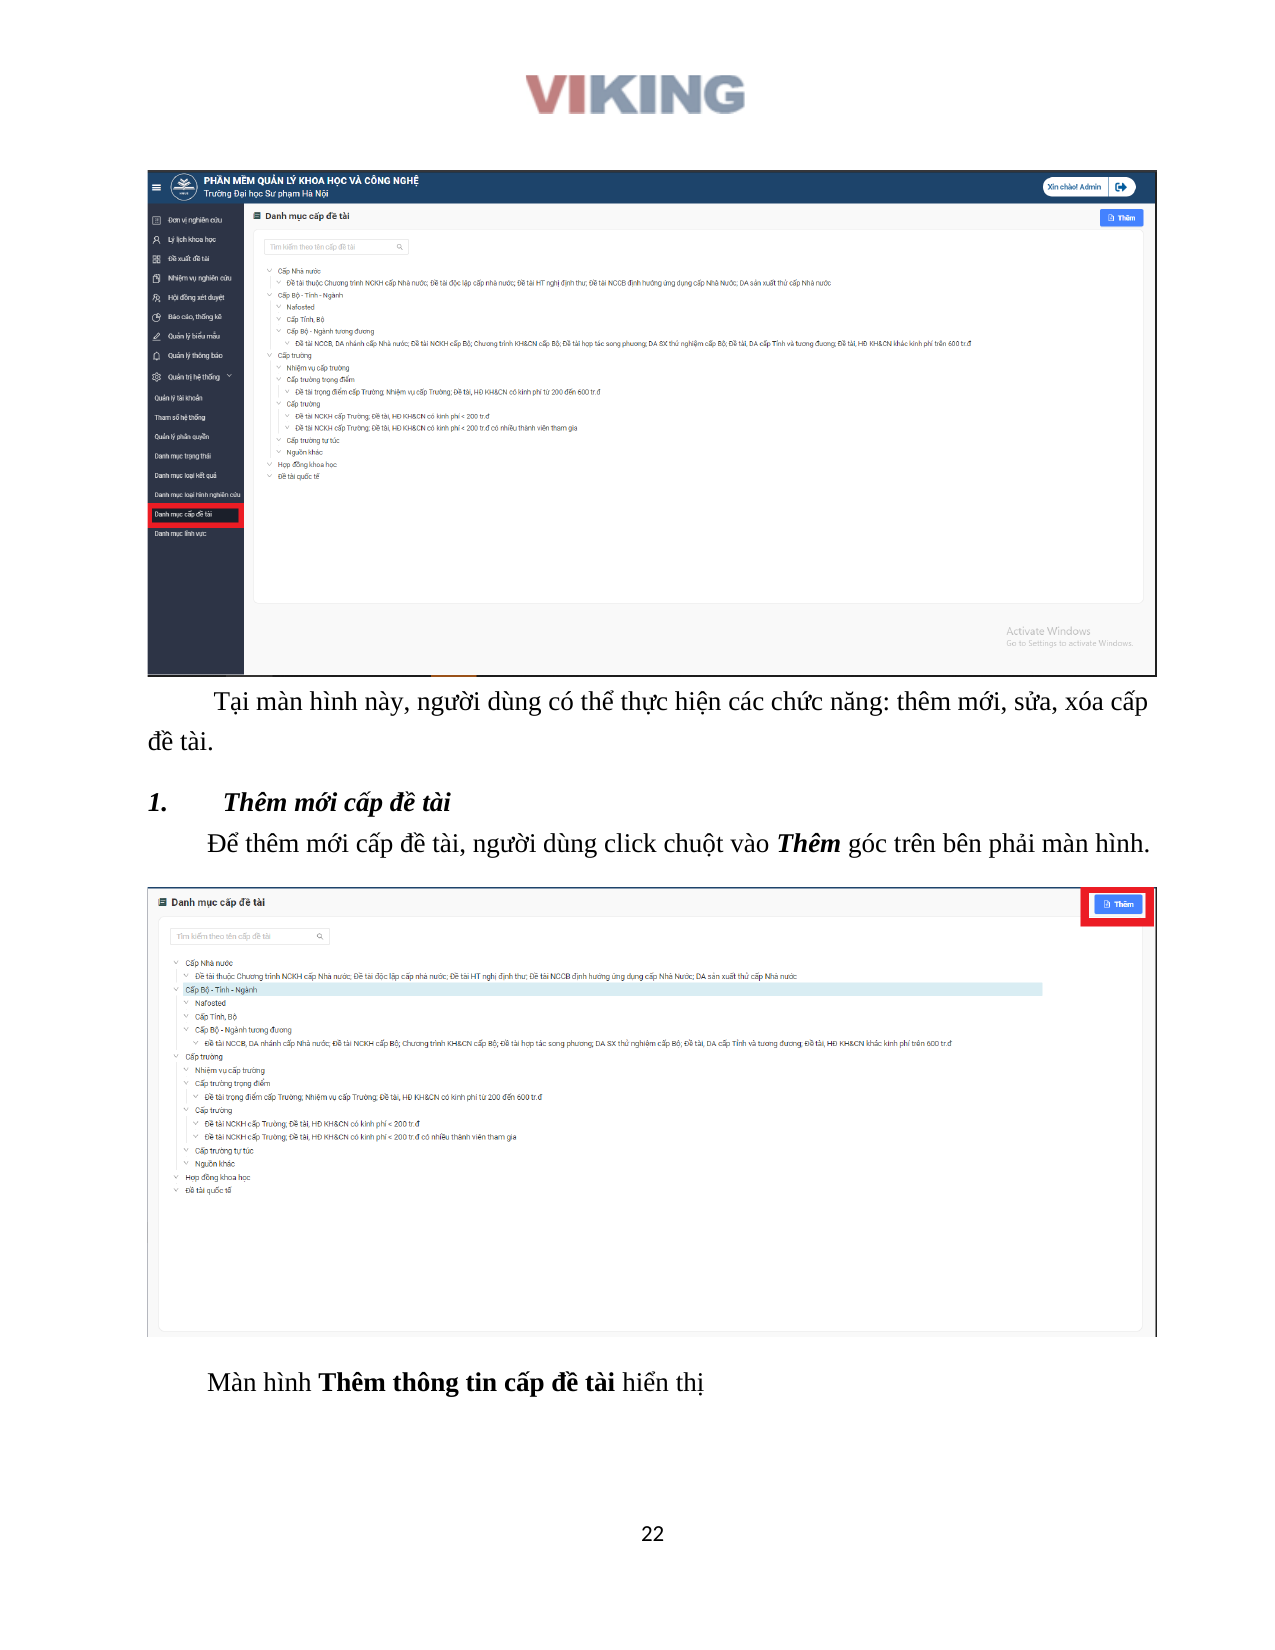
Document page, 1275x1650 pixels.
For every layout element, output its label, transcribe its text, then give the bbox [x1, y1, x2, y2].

picture [525, 75, 745, 114]
subtitle Thêm mới cấp đề tài [148, 786, 1157, 817]
text Màn hình Thêm thông tin cấp đề tài hiển thị [148, 1366, 1157, 1397]
picture [147, 887, 1157, 1337]
text Để thêm mới cấp đề tài, người dùng click chuột vào Thêm góc trên bên phải màn hình. [148, 827, 1157, 858]
list Tại màn hình này, người dùng có thể thực hiện các chức năng: thêm mới, sửa, xóa cấp đề tài. [148, 684, 1157, 756]
picture [147, 170, 1157, 677]
